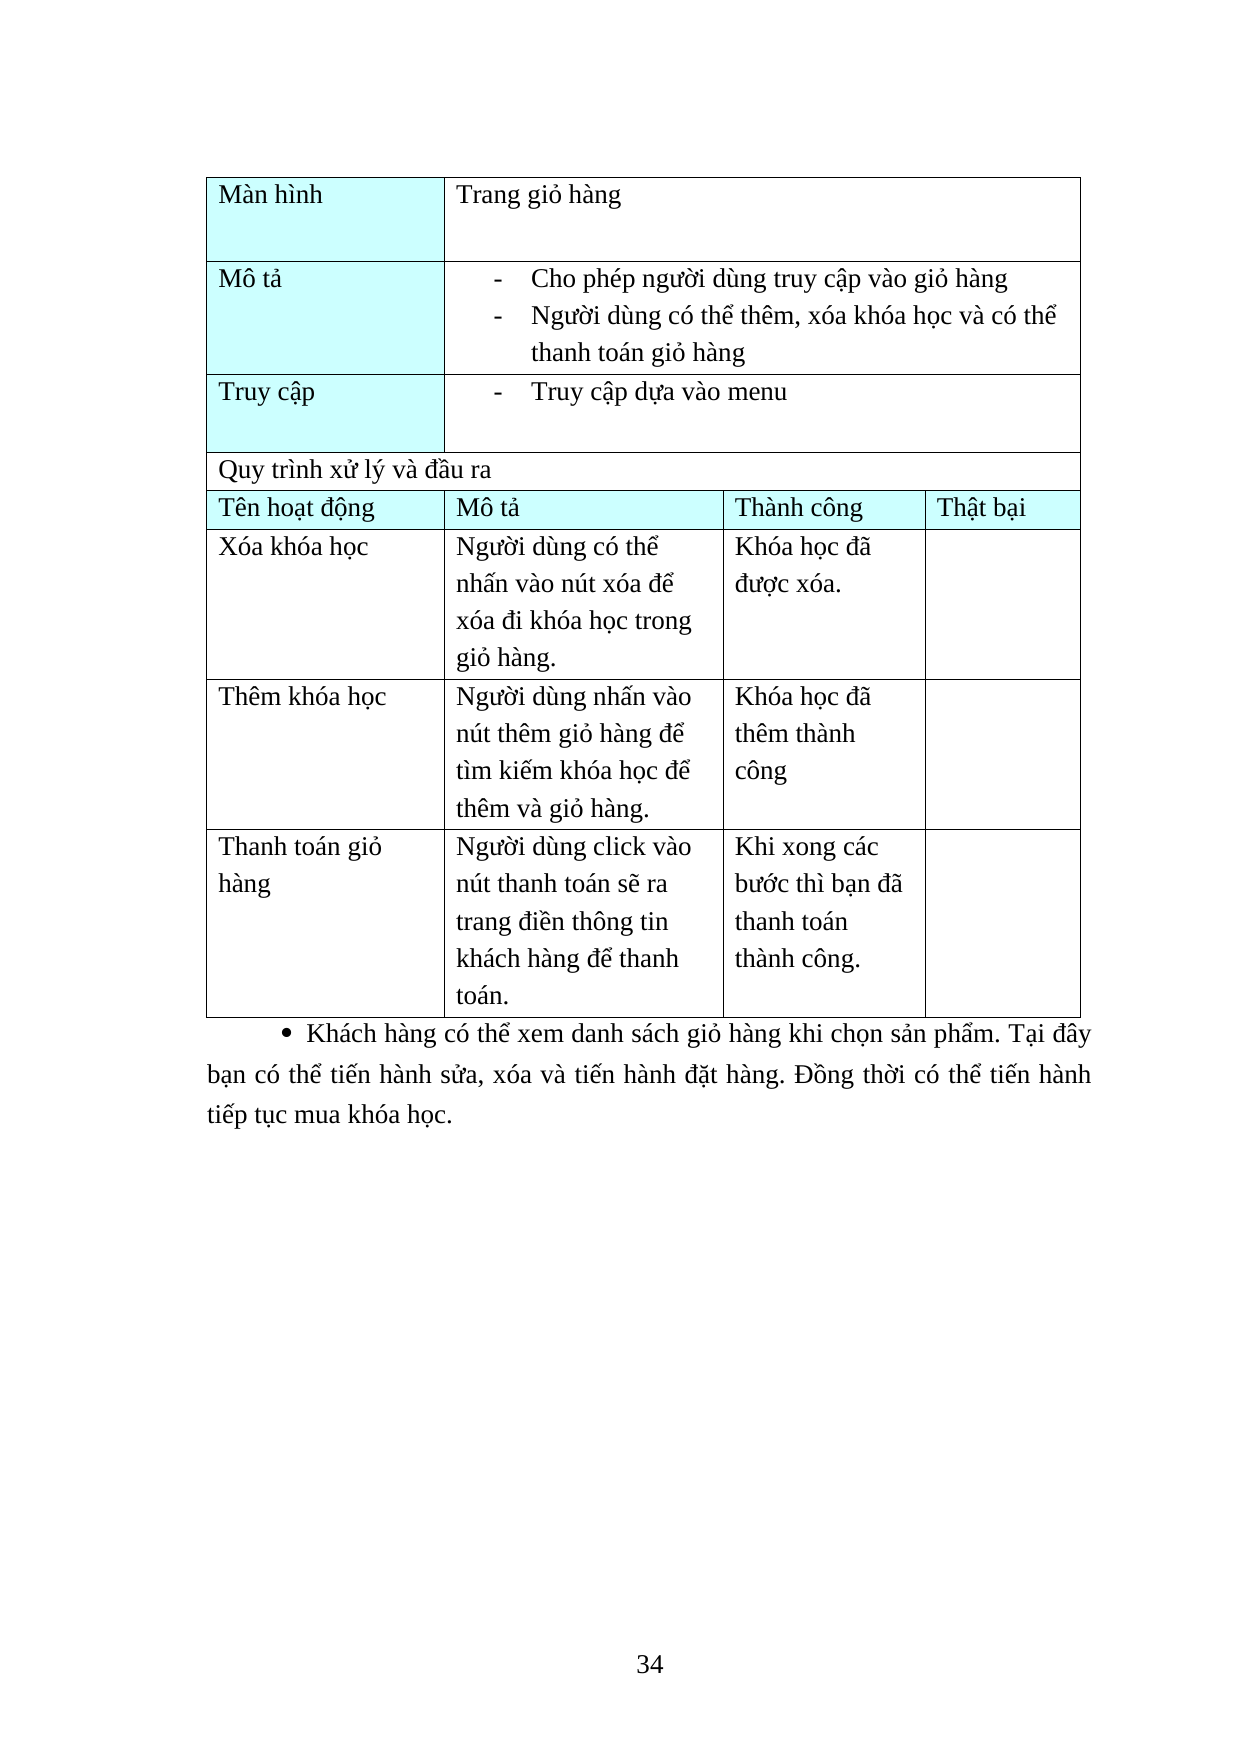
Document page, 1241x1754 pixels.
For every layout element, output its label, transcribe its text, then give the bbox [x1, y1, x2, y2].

table_header Trang giỏ hàng [445, 178, 1080, 261]
list Khách hàng có thể xem danh sách giỏ hàng khi chọn sản phẩm. Tại đây bạn có thể tiến hành sửa, xóa và tiến hành đặt hàng. Đồng thời có thể tiến hành tiếp tục mua khóa học. [207, 1018, 1092, 1130]
table_cell Truy cập dựa vào menu [445, 375, 1080, 452]
table_cell Cho phép người dùng truy cập vào giỏ hàng Người dùng có thể thêm, xóa khóa học và có thể thanh toán giỏ hàng [445, 262, 1080, 374]
table_cell Khi xong các bước thì bạn đã thanh toán thành công. [724, 830, 925, 1017]
table_header Màn hình [207, 178, 444, 261]
table_cell Truy cập [207, 375, 444, 452]
table_cell [926, 530, 1080, 679]
table_cell Mô tả [207, 262, 444, 374]
table_cell Tên hoạt động [207, 491, 444, 529]
table_cell Thêm khóa học [207, 680, 444, 829]
table_cell Khóa học đã thêm thành công [724, 680, 925, 829]
table_cell Khóa học đã được xóa. [724, 530, 925, 679]
table_cell Thật bại [926, 491, 1080, 529]
table_cell Mô tả [445, 491, 723, 529]
table_cell Người dùng click vào nút thanh toán sẽ ra trang điền thông tin khách hàng để thanh toán. [445, 830, 723, 1017]
table_cell Thành công [724, 491, 925, 529]
table_cell Người dùng có thể nhấn vào nút xóa để xóa đi khóa học trong giỏ hàng. [445, 530, 723, 679]
table_cell [926, 680, 1080, 829]
table_cell Quy trình xử lý và đầu ra [207, 453, 1080, 490]
table_cell Thanh toán giỏ hàng [207, 830, 444, 1017]
table_cell Xóa khóa học [207, 530, 444, 679]
table_cell [926, 830, 1080, 1017]
table_cell Người dùng nhấn vào nút thêm giỏ hàng để tìm kiếm khóa học để thêm và giỏ hàng. [445, 680, 723, 829]
